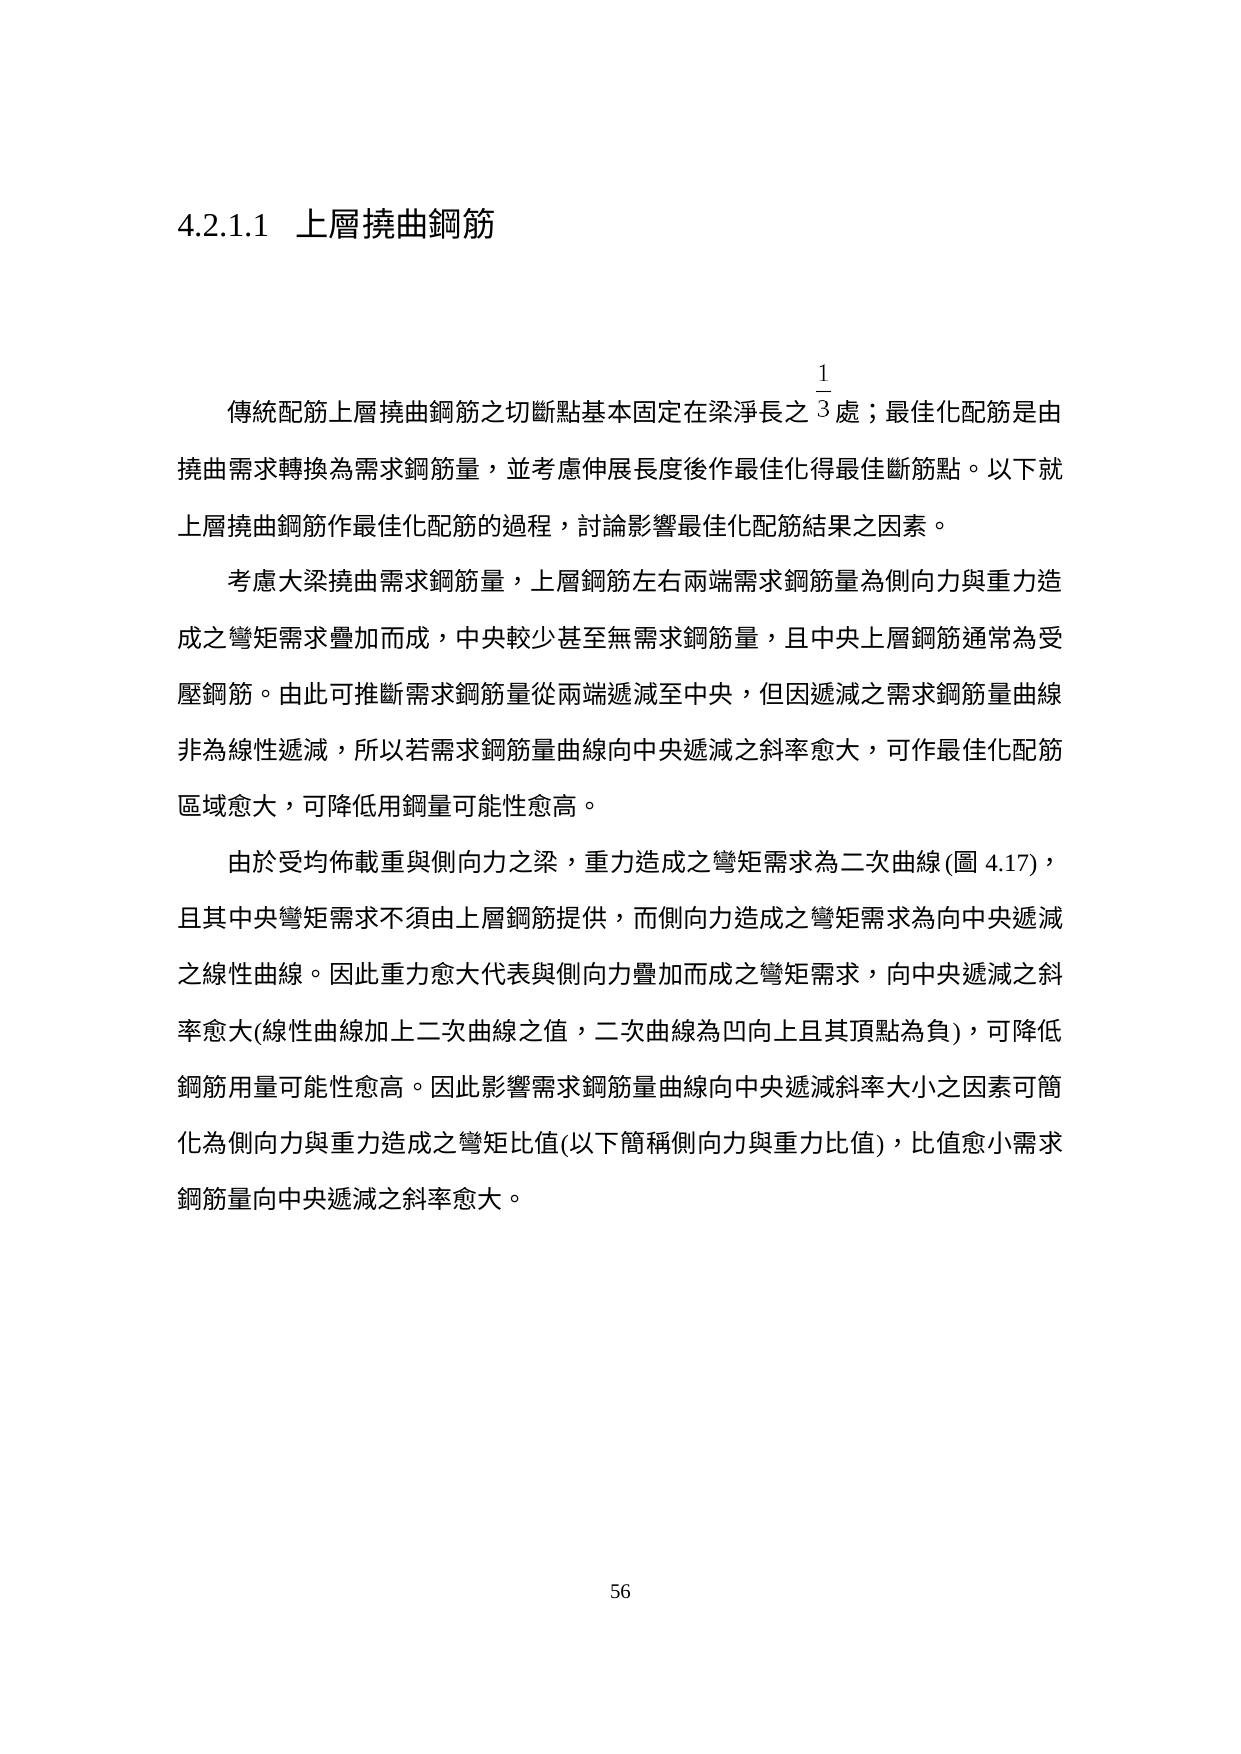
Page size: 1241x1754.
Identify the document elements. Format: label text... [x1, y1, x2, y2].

text 傳統配筋上層撓曲鋼筋之切斷點基本固定在梁淨長之處；最佳化配筋是由撓曲需求轉換為需求鋼筋量，並考慮伸展長度後作最佳化得最佳斷筋點。以下就上層撓曲鋼筋作最佳化配筋的過程，討論影響最佳化配筋結果之因素。 [177, 356, 1063, 543]
text 考慮大梁撓曲需求鋼筋量，上層鋼筋左右兩端需求鋼筋量為側向力與重力造成之彎矩需求疊加而成，中央較少甚至無需求鋼筋量，且中央上層鋼筋通常為受壓鋼筋。由此可推斷需求鋼筋量從兩端遞減至中央，但因遞減之需求鋼筋量曲線非為線性遞減，所以若需求鋼筋量曲線向中央遞減之斜率愈大，可作最佳化配筋區域愈大，可降低用鋼量可能性愈高。 [177, 561, 1063, 824]
subtitle 上層撓曲鋼筋 [177, 184, 1063, 259]
